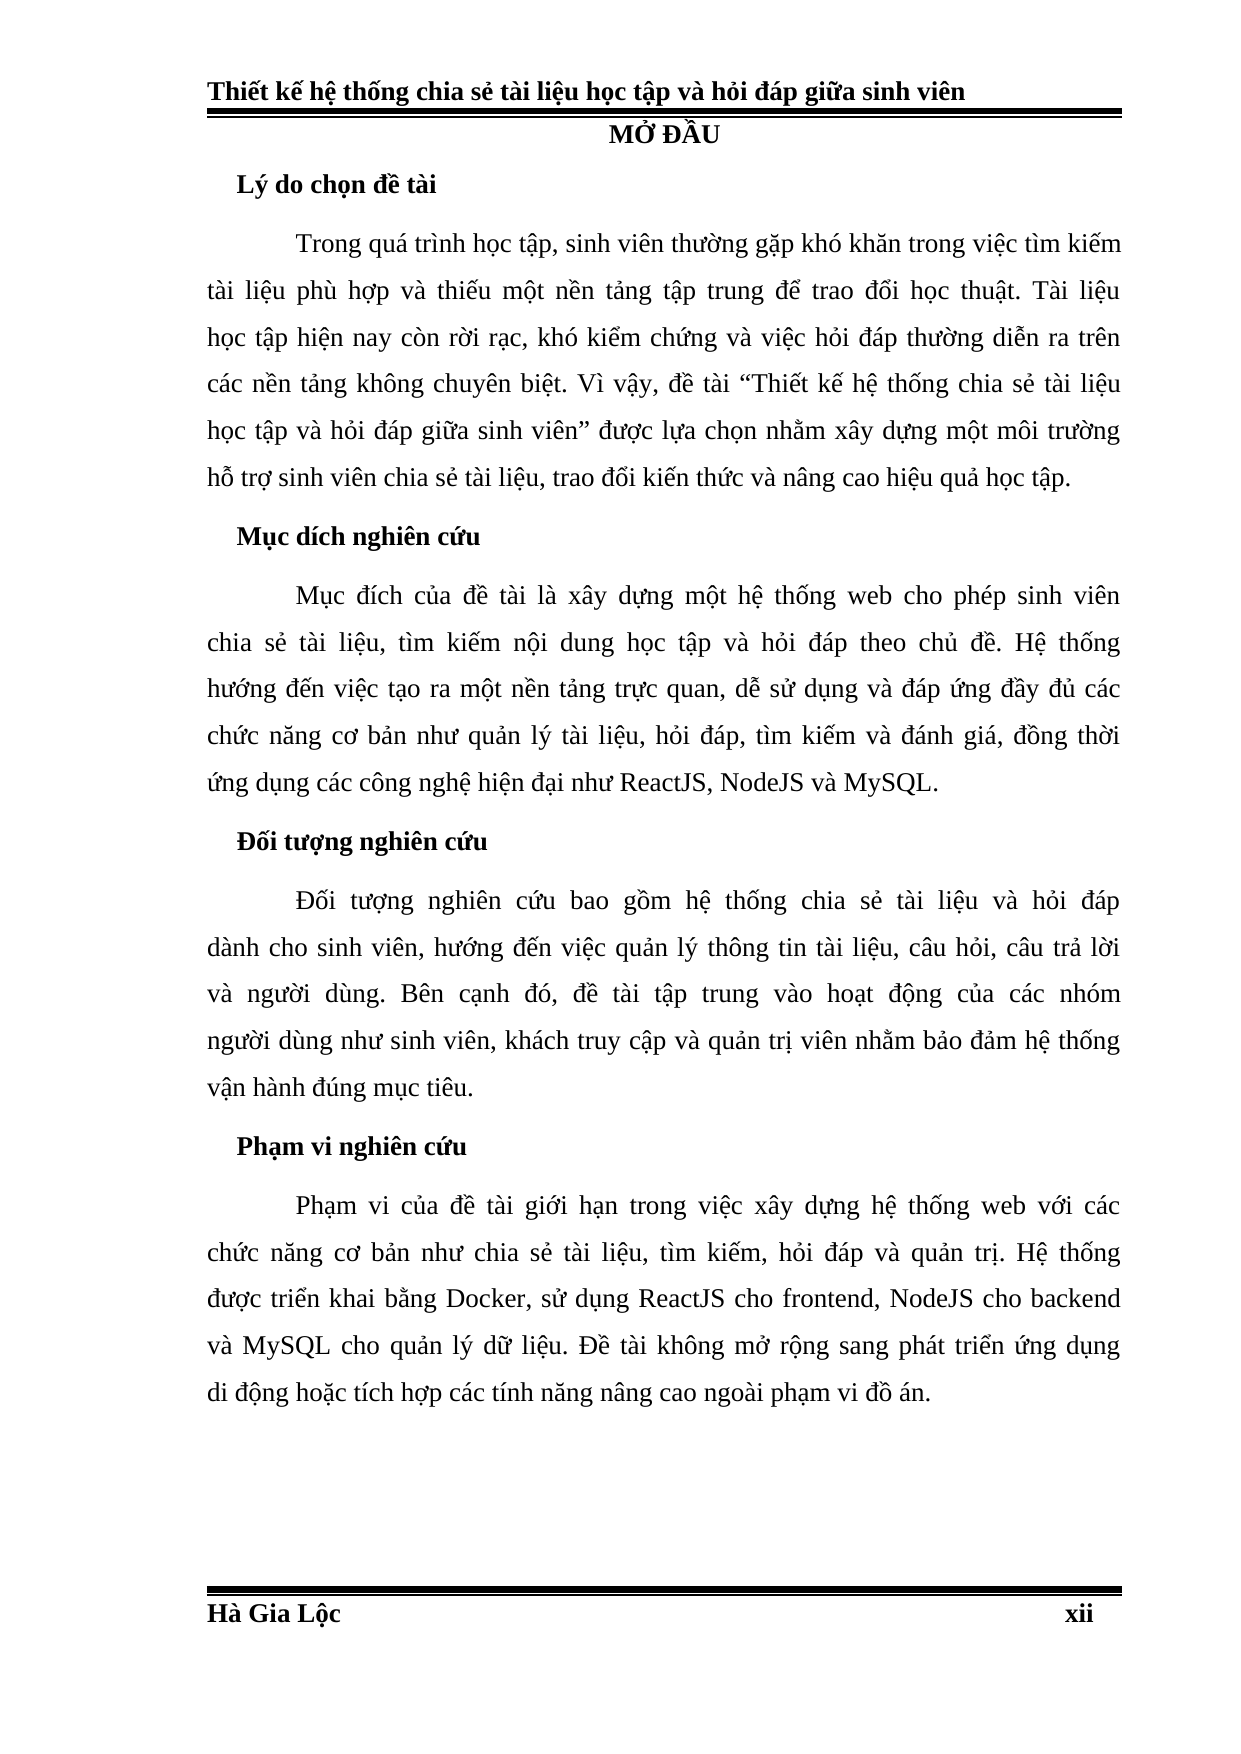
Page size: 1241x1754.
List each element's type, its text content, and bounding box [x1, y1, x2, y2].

text Trong quá trình học tập, sinh viên thường gặp khó khăn trong việc tìm kiếm tài liệu phù hợp và thiếu một nền tảng tập trung để trao đổi học thuật. Tài liệu học tập hiện nay còn rời rạc, khó kiểm chứng và việc hỏi đáp thường diễn ra trên các nền tảng không chuyên biệt. Vì vậy, đề tài “Thiết kế hệ thống chia sẻ tài liệu học tập và hỏi đáp giữa sinh viên” được lựa chọn nhằm xây dựng một môi trường hỗ trợ sinh viên chia sẻ tài liệu, trao đổi kiến thức và nâng cao hiệu quả học tập. [207, 227, 1122, 492]
text MỞ ĐẦU [207, 118, 1122, 149]
text Phạm vi của đề tài giới hạn trong việc xây dựng hệ thống web với các chức năng cơ bản như chia sẻ tài liệu, tìm kiếm, hỏi đáp và quản trị. Hệ thống được triển khai bằng Docker, sử dụng ReactJS cho frontend, NodeJS cho backend và MySQL cho quản lý dữ liệu. Đề tài không mở rộng sang phát triển ứng dụng di động hoặc tích hợp các tính năng nâng cao ngoài phạm vi đồ án. [207, 1189, 1122, 1407]
text Phạm vi nghiên cứu [207, 1130, 1122, 1161]
text Lý do chọn đề tài [207, 168, 1122, 199]
text Mục dích nghiên cứu [207, 520, 1122, 551]
text Mục đích của đề tài là xây dựng một hệ thống web cho phép sinh viên chia sẻ tài liệu, tìm kiếm nội dung học tập và hỏi đáp theo chủ đề. Hệ thống hướng đến việc tạo ra một nền tảng trực quan, dễ sử dụng và đáp ứng đầy đủ các chức năng cơ bản như quản lý tài liệu, hỏi đáp, tìm kiếm và đánh giá, đồng thời ứng dụng các công nghệ hiện đại như ReactJS, NodeJS và MySQL. [207, 579, 1122, 797]
text Đối tượng nghiên cứu [207, 825, 1122, 856]
text Đối tượng nghiên cứu bao gồm hệ thống chia sẻ tài liệu và hỏi đáp dành cho sinh viên, hướng đến việc quản lý thông tin tài liệu, câu hỏi, câu trả lời và người dùng. Bên cạnh đó, đề tài tập trung vào hoạt động của các nhóm người dùng như sinh viên, khách truy cập và quản trị viên nhằm bảo đảm hệ thống vận hành đúng mục tiêu. [207, 884, 1122, 1102]
